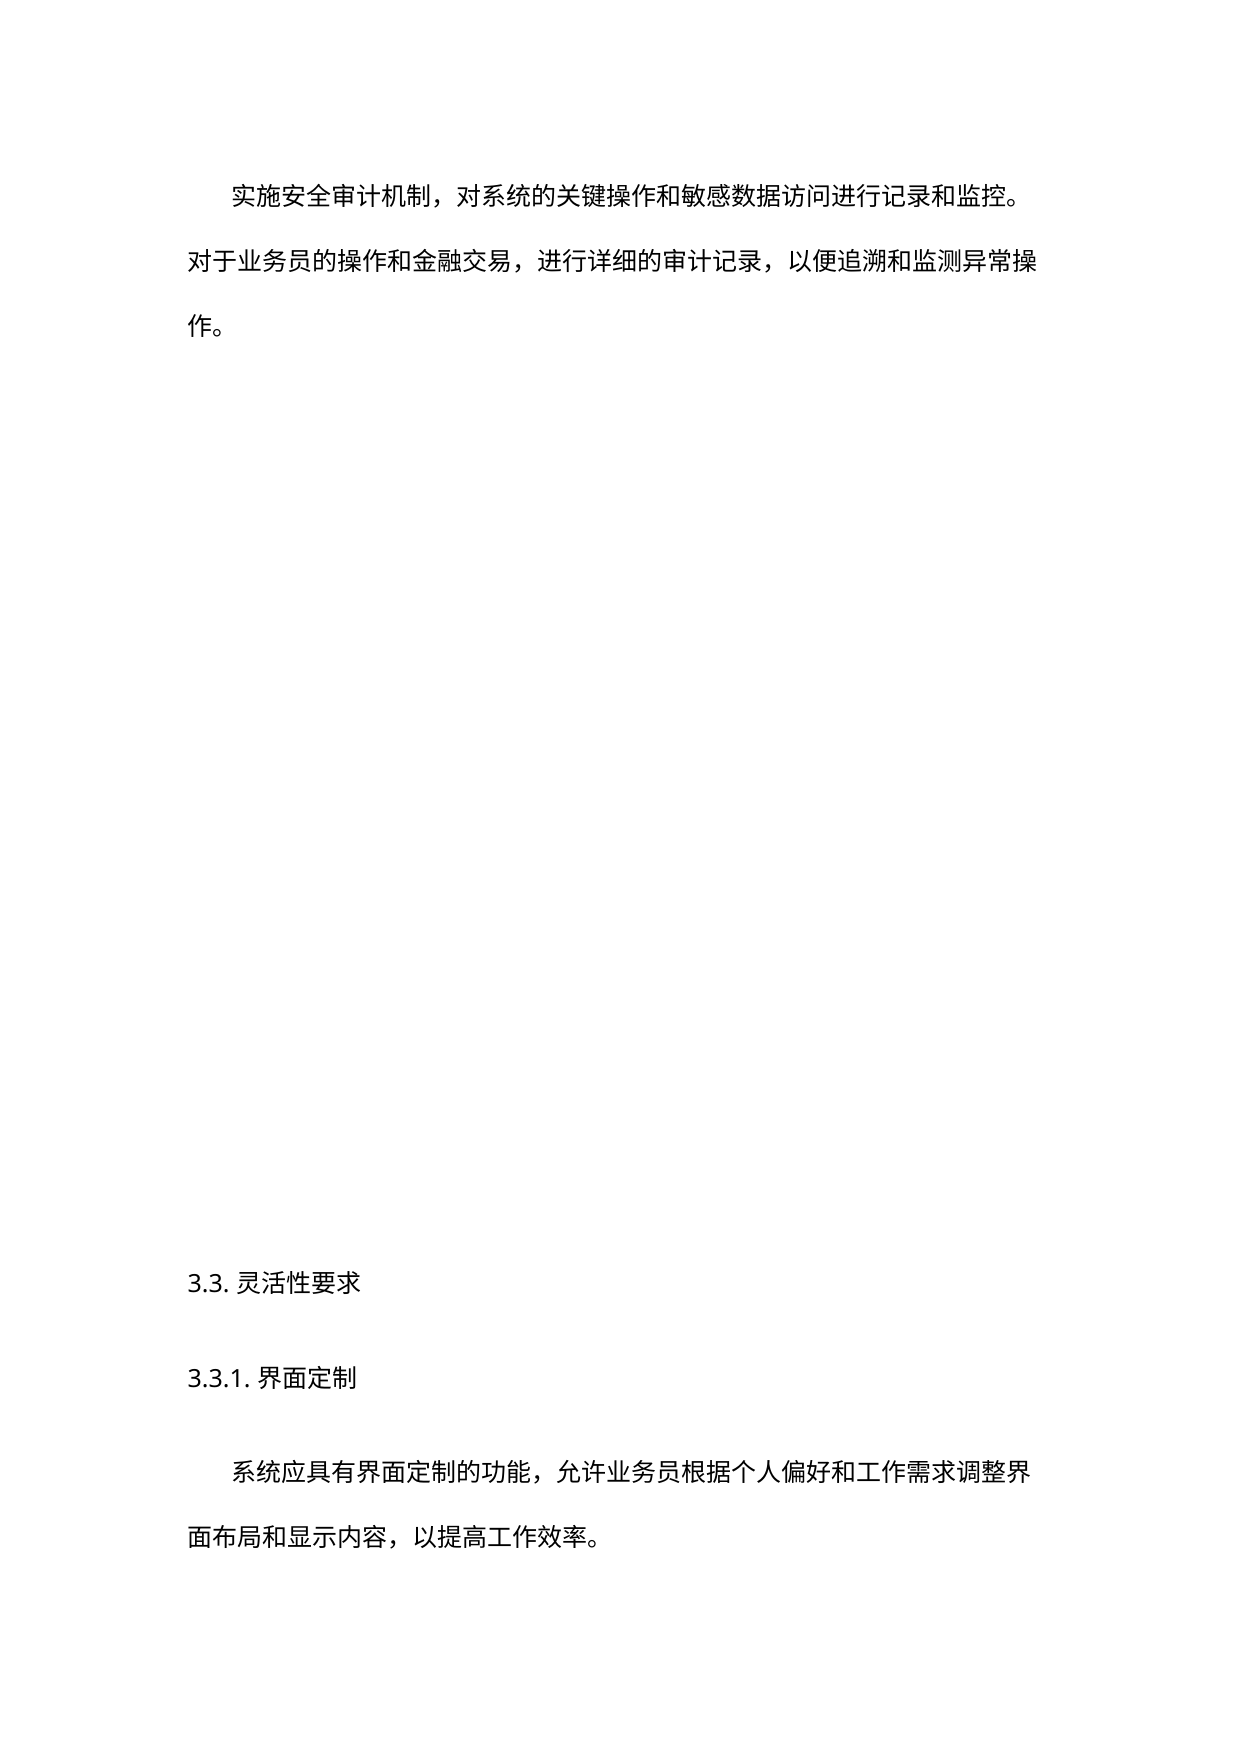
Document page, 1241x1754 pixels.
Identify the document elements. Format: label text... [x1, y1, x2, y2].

text 3.3.1. 界面定制 [187, 1344, 1053, 1409]
text 实施安全审计机制，对系统的关键操作和敏感数据访问进行记录和监控。对于业务员的操作和金融交易，进行详细的审计记录，以便追溯和监测异常操作。 [187, 162, 1053, 357]
text 系统应具有界面定制的功能，允许业务员根据个人偏好和工作需求调整界面布局和显示内容，以提高工作效率。 [187, 1438, 1053, 1568]
text 3.3. 灵活性要求 [187, 1249, 1053, 1314]
